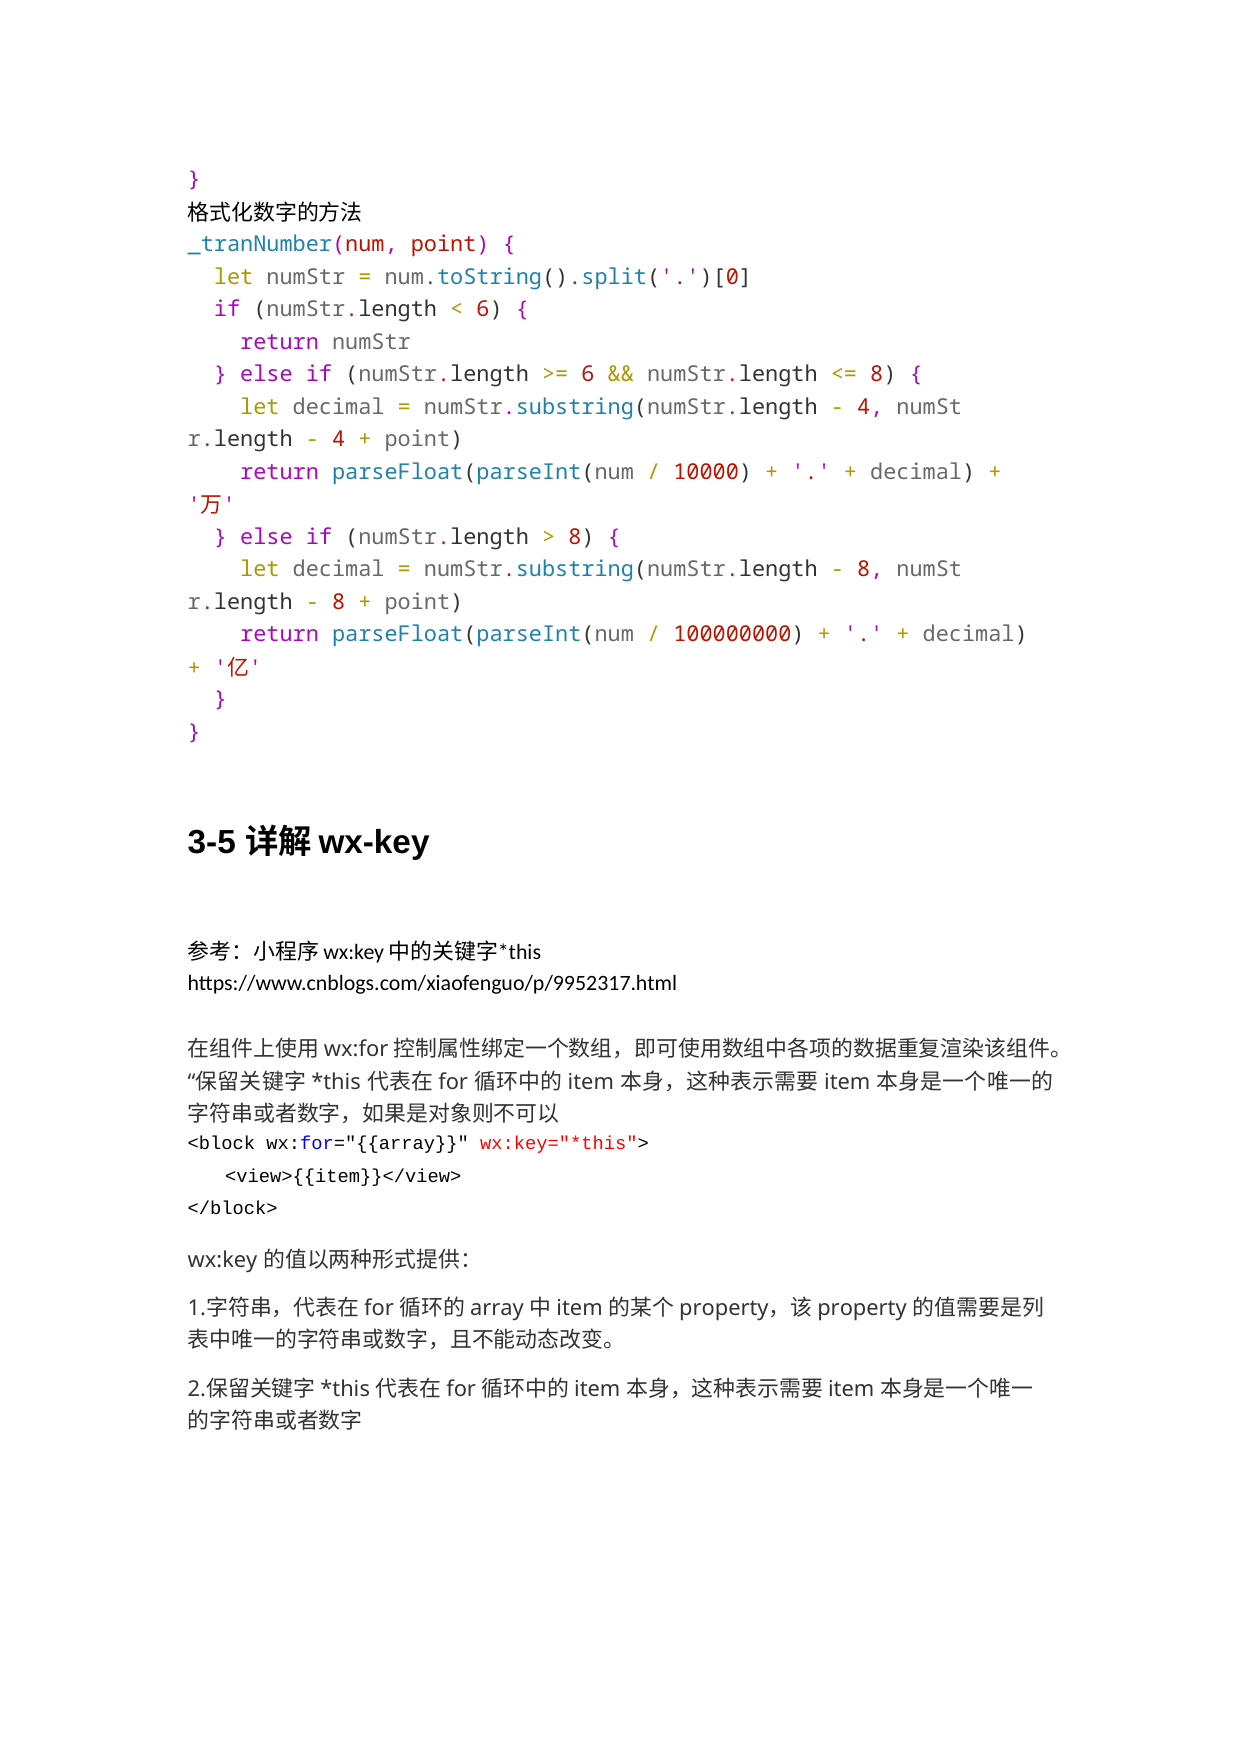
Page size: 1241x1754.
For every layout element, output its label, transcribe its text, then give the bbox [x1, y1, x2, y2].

text </block> [187, 1193, 1053, 1226]
text } else if (numStr.length > 8) { [187, 519, 1053, 552]
subtitle 3-5 详解wx-key [187, 807, 1053, 872]
text if (numStr.length < 6) { [187, 292, 1053, 324]
text 1.字符串，代表在 for 循环的 array 中 item 的某个 property，该 property 的值需要是列表中唯一的字符串或数字，且不能动态改变。 [187, 1289, 1053, 1354]
text let numStr = num.toString().split('.')[0] [187, 259, 1053, 292]
text “保留关键字 *this 代表在 for 循环中的 item 本身，这种表示需要 item 本身是一个唯一的字符串或者数字，如果是对象则不可以 [187, 1063, 1053, 1128]
text 参考：小程序wx:key中的关键字*this [187, 933, 1053, 966]
text https://www.cnblogs.com/xiaofenguo/p/9952317.html [187, 966, 1053, 998]
text return numStr [187, 324, 1053, 357]
text 格式化数字的方法 [187, 194, 1053, 227]
text let decimal = numStr.substring(numStr.length - 4, numStr.length - 4 + point) [187, 389, 1053, 454]
text 2.保留关键字 *this 代表在 for 循环中的 item 本身，这种表示需要 item 本身是一个唯一的字符串或者数字 [187, 1370, 1053, 1435]
text <block wx:for="{{array}}" wx:key="*this"> [187, 1128, 1053, 1161]
text _tranNumber(num, point) { [187, 227, 1053, 259]
text return parseFloat(parseInt(num / 10000) + '.' + decimal) + '万' [187, 454, 1053, 519]
text } else if (numStr.length >= 6 && numStr.length <= 8) { [187, 357, 1053, 389]
text } [187, 162, 1053, 194]
text wx:key 的值以两种形式提供： [187, 1241, 1053, 1274]
text <view>{{item}}</view> [187, 1161, 1053, 1193]
text return parseFloat(parseInt(num / 100000000) + '.' + decimal) + '亿' [187, 617, 1053, 682]
text } [187, 682, 1053, 714]
text let decimal = numStr.substring(numStr.length - 8, numStr.length - 8 + point) [187, 552, 1053, 617]
text } [187, 714, 1053, 747]
